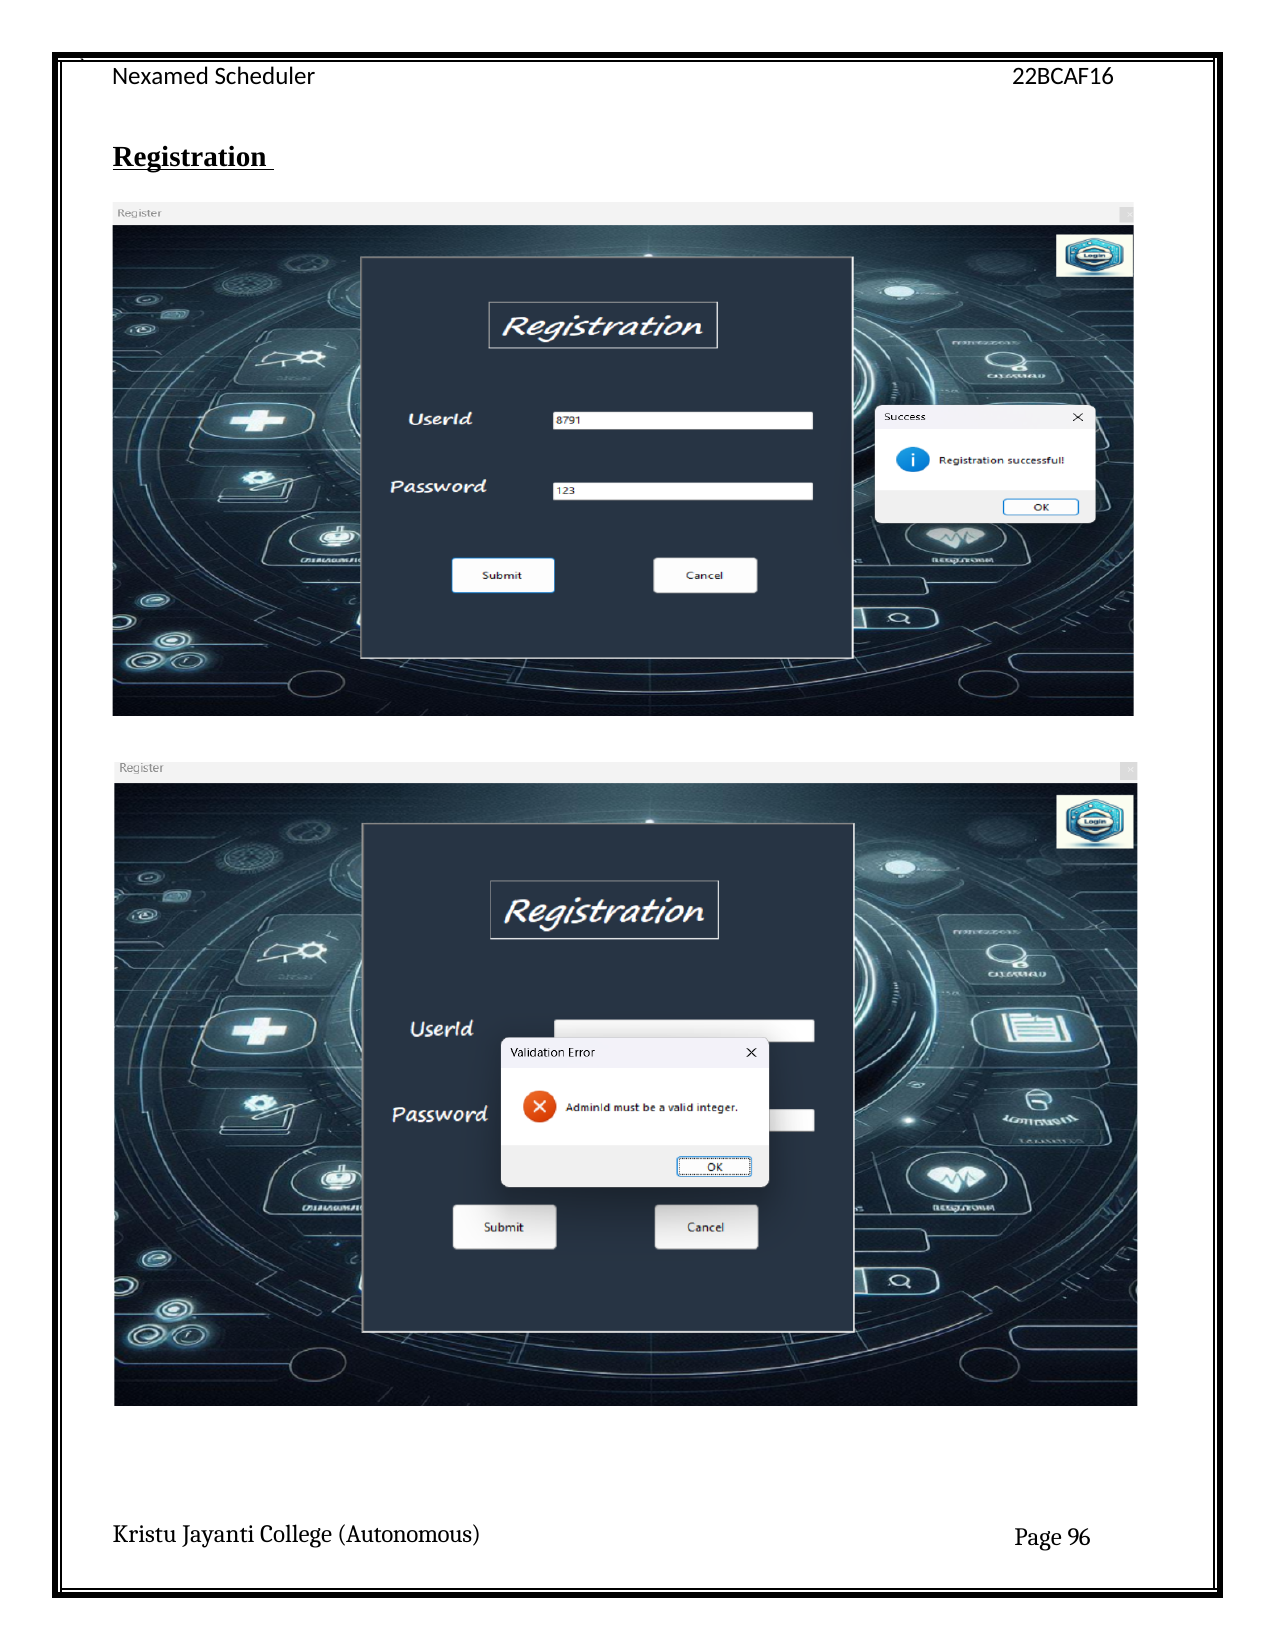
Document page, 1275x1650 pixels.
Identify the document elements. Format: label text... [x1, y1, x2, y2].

subtitle Registration [112, 139, 1189, 173]
picture [114, 762, 1138, 1406]
picture [112, 202, 1134, 716]
